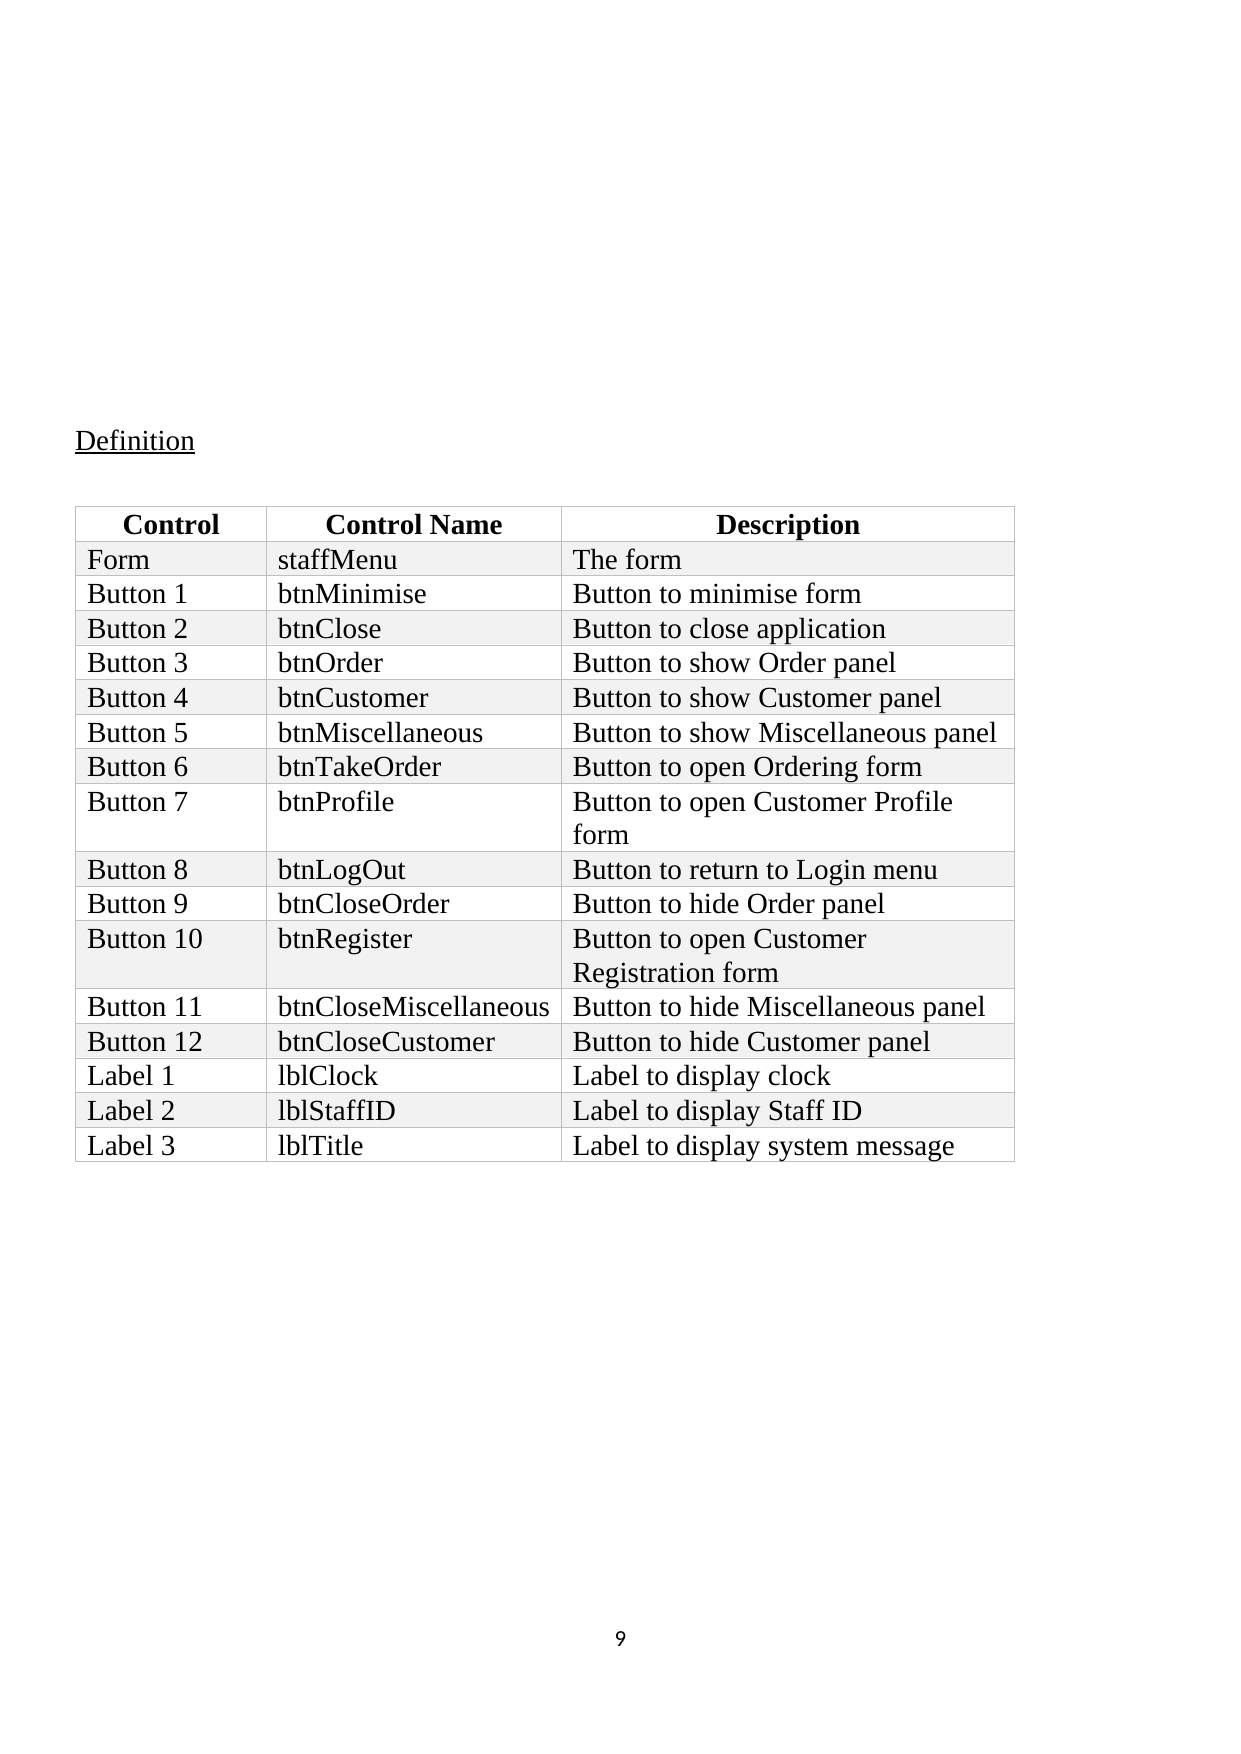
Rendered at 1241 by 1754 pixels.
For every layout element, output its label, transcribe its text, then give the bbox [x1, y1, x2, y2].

table_cell Button to close application [562, 611, 1014, 644]
table_cell lblTitle [267, 1128, 561, 1161]
table_cell lblClock [267, 1059, 561, 1092]
table_cell Button 8 [76, 852, 266, 886]
table_cell btnOrder [267, 646, 561, 679]
table_cell Button to open Customer Registration form [562, 921, 1014, 988]
table_cell Button 5 [76, 715, 266, 748]
table_cell Button 10 [76, 921, 266, 988]
table_cell btnCloseMiscellaneous [267, 989, 561, 1023]
table_cell btnMiscellaneous [267, 715, 561, 748]
table_cell Label to display Staff ID [562, 1093, 1014, 1127]
table_cell Label 3 [76, 1128, 266, 1161]
table_cell Button 11 [76, 989, 266, 1023]
table_cell btnCloseOrder [267, 887, 561, 920]
subtitle Definition [75, 423, 1165, 457]
table_cell Button to show Miscellaneous panel [562, 715, 1014, 748]
table_cell staffMenu [267, 542, 561, 575]
table_cell Label to display clock [562, 1059, 1014, 1092]
table_cell Form [76, 542, 266, 575]
table_cell Button 4 [76, 680, 266, 714]
table_cell Button to show Order panel [562, 646, 1014, 679]
table_header Control [76, 507, 266, 541]
table_cell btnCustomer [267, 680, 561, 714]
table_cell Button to open Customer Profile form [562, 784, 1014, 851]
table_cell btnRegister [267, 921, 561, 988]
table_cell Button 12 [76, 1024, 266, 1057]
table_cell Button to show Customer panel [562, 680, 1014, 714]
table_cell btnTakeOrder [267, 749, 561, 783]
table_cell Button to hide Miscellaneous panel [562, 989, 1014, 1023]
table_cell Button to hide Order panel [562, 887, 1014, 920]
table_cell btnCloseCustomer [267, 1024, 561, 1057]
table_header Description [562, 507, 1014, 541]
table_cell Button 3 [76, 646, 266, 679]
table_cell Button 2 [76, 611, 266, 644]
table_header Control Name [267, 507, 561, 541]
table_cell Label 1 [76, 1059, 266, 1092]
table_cell Button to open Ordering form [562, 749, 1014, 783]
table_cell btnClose [267, 611, 561, 644]
table_cell btnLogOut [267, 852, 561, 886]
table_cell lblStaffID [267, 1093, 561, 1127]
table_cell Label 2 [76, 1093, 266, 1127]
table_cell Button 1 [76, 576, 266, 610]
table_cell Button to return to Login menu [562, 852, 1014, 886]
table_cell btnProfile [267, 784, 561, 851]
table_cell The form [562, 542, 1014, 575]
table_cell Button 9 [76, 887, 266, 920]
table_cell Label to display system message [562, 1128, 1014, 1161]
table_cell btnMinimise [267, 576, 561, 610]
table_cell Button to hide Customer panel [562, 1024, 1014, 1057]
table_cell Button 7 [76, 784, 266, 851]
table_cell Button to minimise form [562, 576, 1014, 610]
table_cell Button 6 [76, 749, 266, 783]
